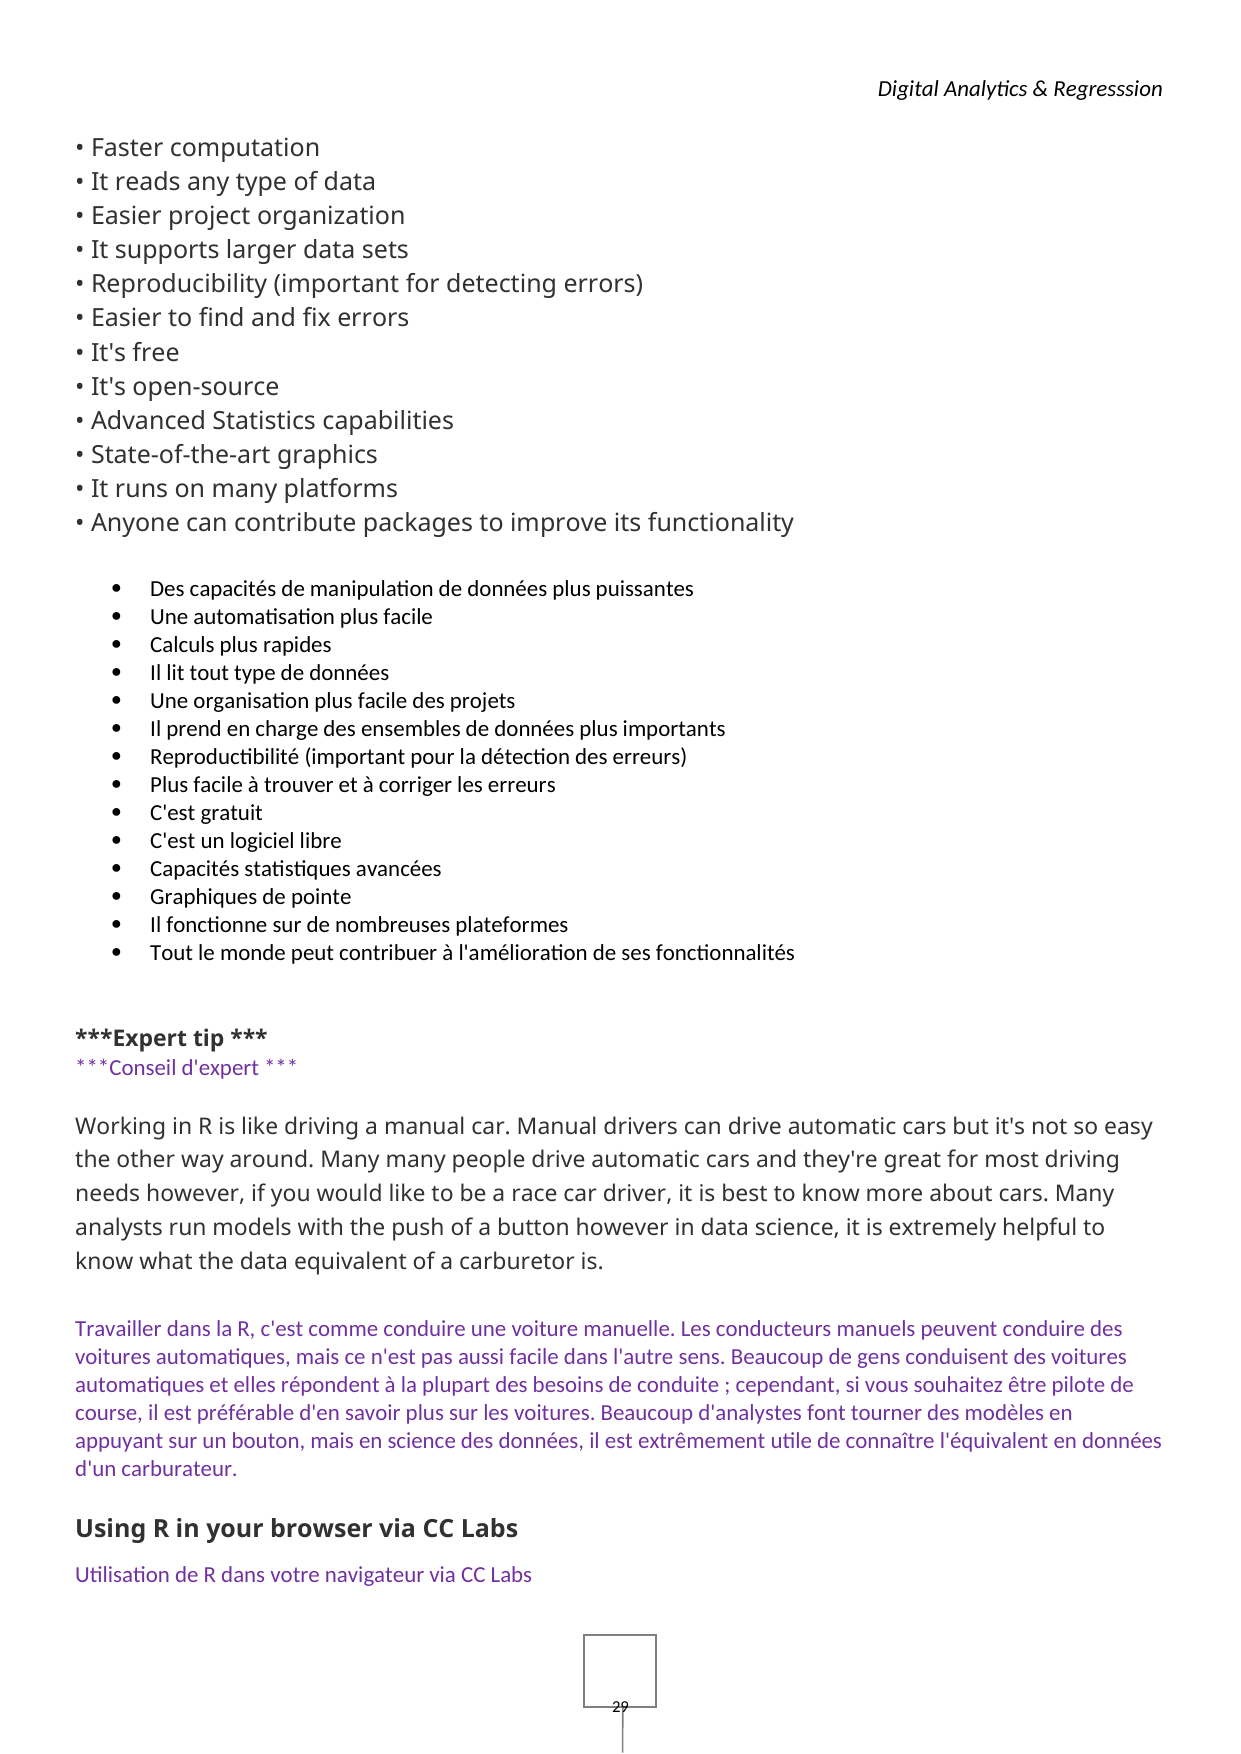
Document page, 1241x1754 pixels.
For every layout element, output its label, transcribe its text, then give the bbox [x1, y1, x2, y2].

list Il prend en charge des ensembles de données plus importants [112, 714, 1165, 742]
list Il fonctionne sur de nombreuses plateformes [112, 910, 1165, 938]
text Utilisation de R dans votre navigateur via CC Labs [75, 1561, 1165, 1588]
list Il lit tout type de données [112, 658, 1165, 686]
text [75, 130, 1165, 538]
list Une organisation plus facile des projets [112, 686, 1165, 714]
text Travailler dans la R, c'est comme conduire une voiture manuelle. Les conducteurs manuels peuvent conduire des voitures automatiques, mais ce n'est pas aussi facile dans l'autre sens. Beaucoup de gens conduisent des voitures automatiques et elles répondent à la plupart des besoins de conduite ; cependant, si vous souhaitez être pilote de course, il est préférable d'en savoir plus sur les voitures. Beaucoup d'analystes font tourner des modèles en appuyant sur un bouton, mais en science des données, il est extrêmement utile de connaître l'équivalent en données d'un carburateur. [75, 1314, 1165, 1482]
list C'est un logiciel libre [112, 826, 1165, 854]
list Graphiques de pointe [112, 882, 1165, 910]
list Une automatisation plus facile [112, 602, 1165, 630]
subtitle Using R in your browser via CC Labs [75, 1510, 1165, 1545]
text ***Conseil d'expert *** [75, 1053, 1165, 1082]
list Capacités statistiques avancées [112, 854, 1165, 882]
list Calculs plus rapides [112, 630, 1165, 658]
text Working in R is like driving a manual car. Manual drivers can drive automatic cars but it's not so easy the other way around. Many many people drive automatic cars and they're great for most driving needs however, if you would like to be a race car driver, it is best to know more about cars. Many analysts run models with the push of a button however in data science, it is extremely helpful to know what the data equivalent of a carburetor is. [75, 1109, 1165, 1276]
list Reproductibilité (important pour la détection des erreurs) [112, 742, 1165, 770]
list C'est gratuit [112, 798, 1165, 826]
list Plus facile à trouver et à corriger les erreurs [112, 770, 1165, 798]
list Des capacités de manipulation de données plus puissantes [112, 574, 1165, 602]
text ***Expert tip *** [75, 966, 1165, 1053]
list Tout le monde peut contribuer à l'amélioration de ses fonctionnalités [112, 938, 1165, 966]
